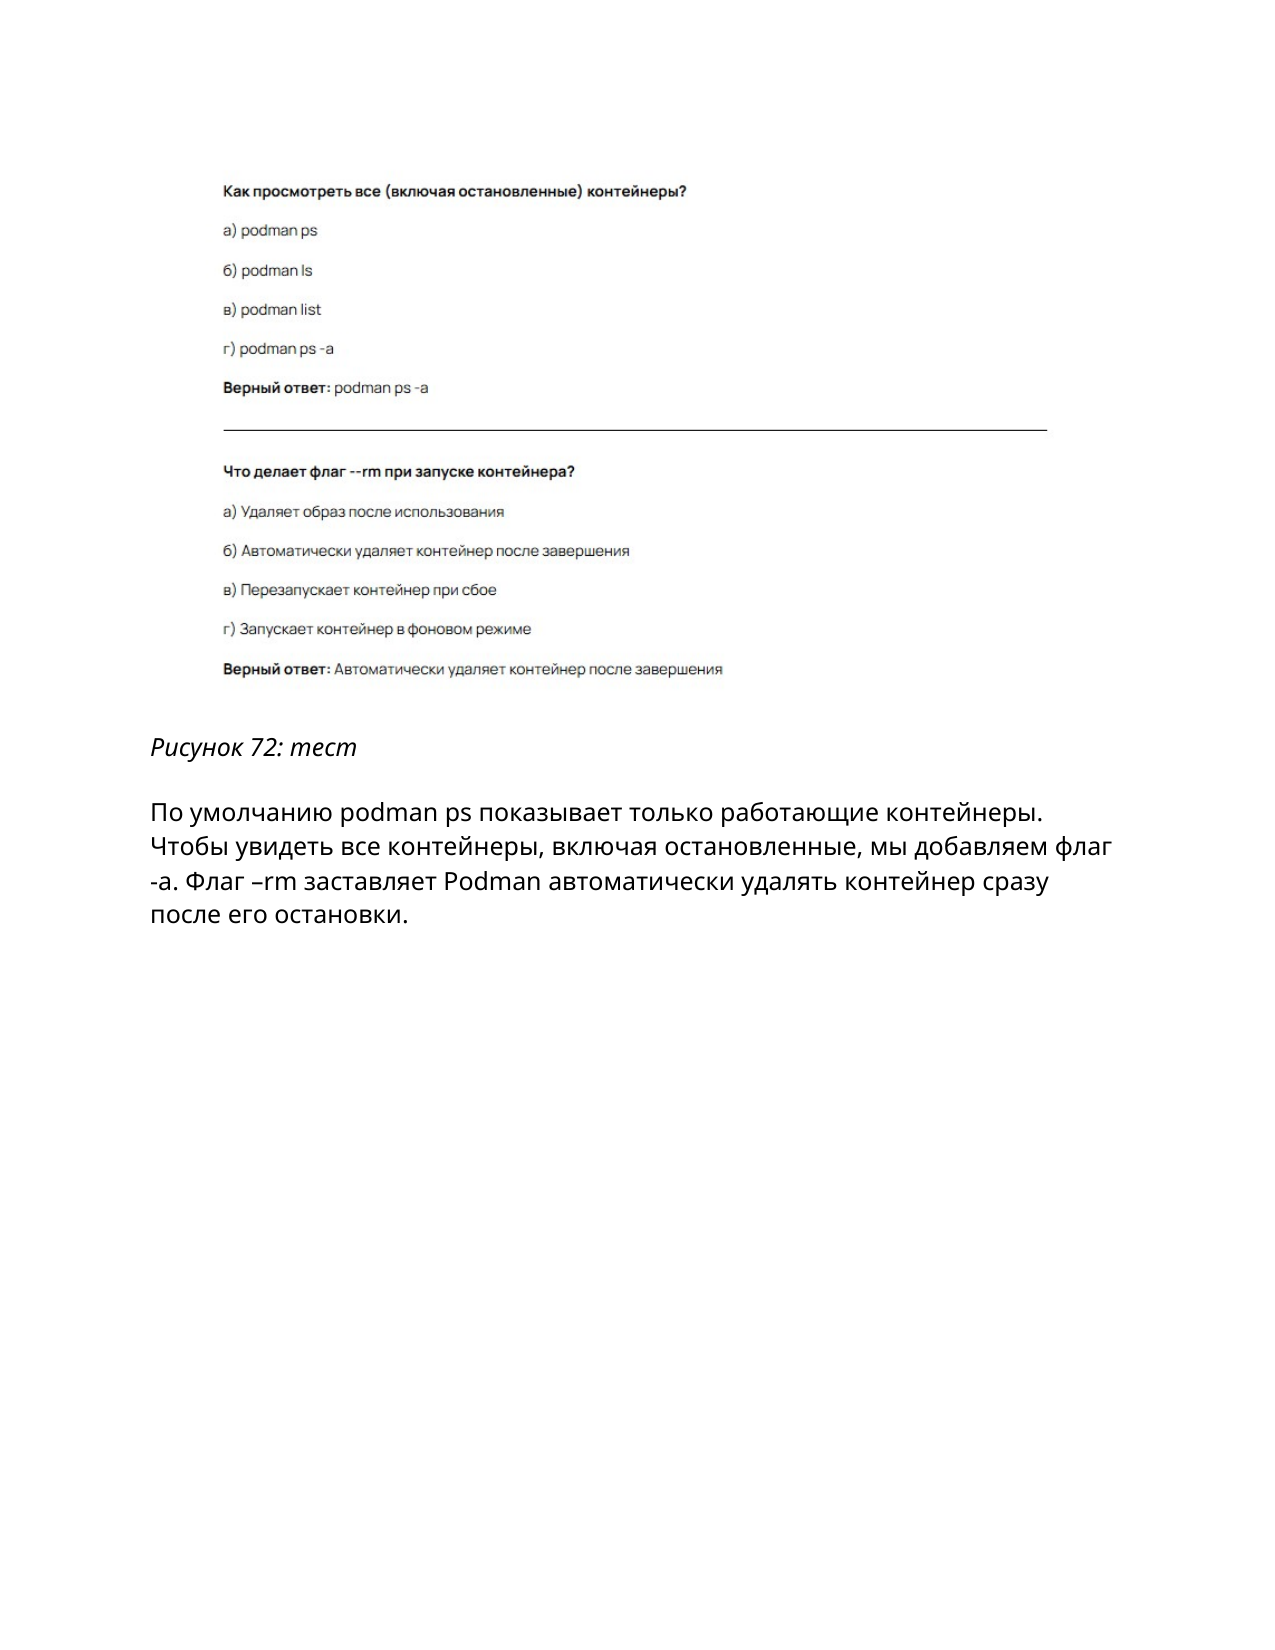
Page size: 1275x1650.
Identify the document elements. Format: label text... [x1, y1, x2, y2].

table_header Рисунок 72: тест [139, 150, 1114, 776]
picture [188, 153, 1064, 709]
text По умолчанию podman ps показывает только работающие контейнеры. Чтобы увидеть все контейнеры, включая остановленные, мы добавляем флаг -a. Флаг –rm заставляет Podman автоматически удалять контейнер сразу после его остановки. [150, 795, 1125, 931]
